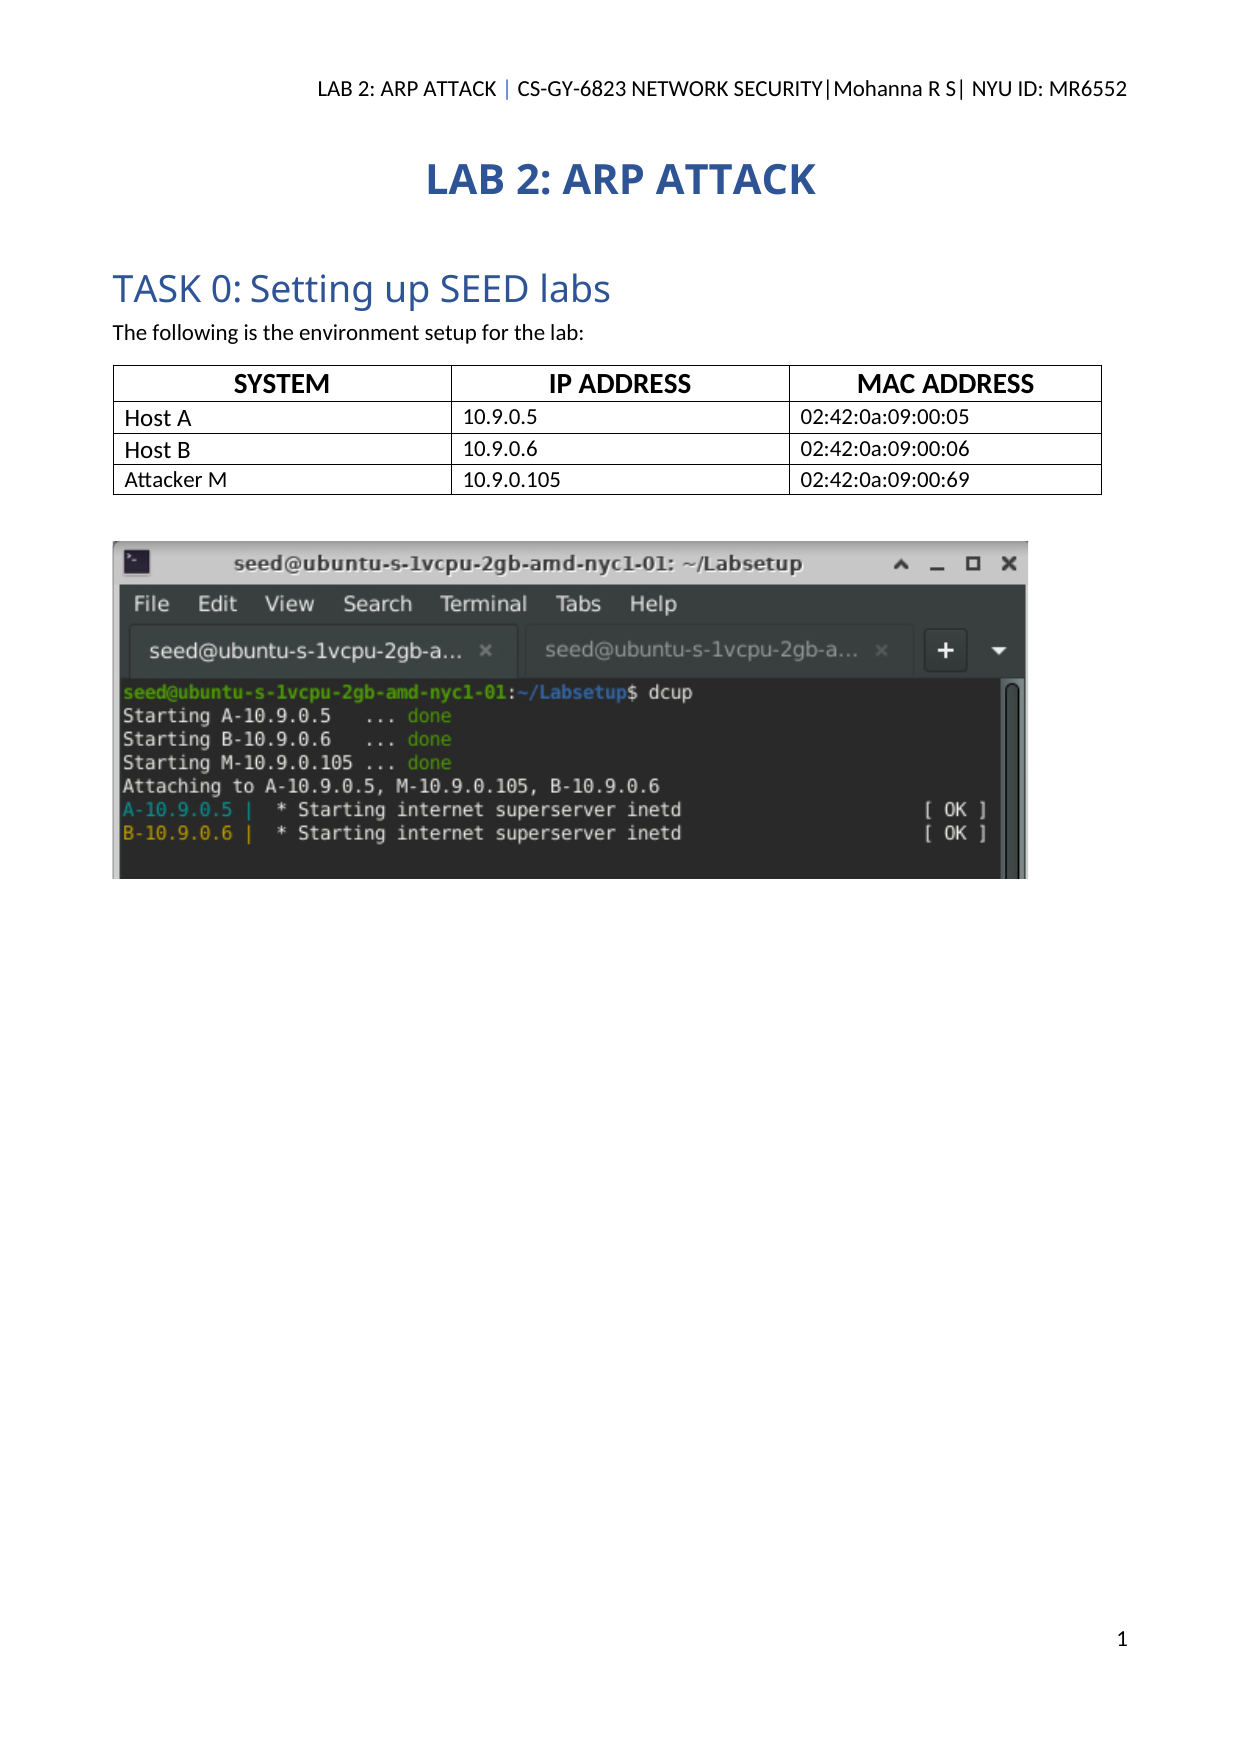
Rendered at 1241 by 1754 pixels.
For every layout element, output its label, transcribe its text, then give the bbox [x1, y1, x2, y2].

table_cell Host A [114, 402, 451, 433]
table_header SYSTEM [114, 366, 451, 401]
table_cell 02:42:0a:09:00:06 [790, 434, 1101, 464]
table_header MAC ADDRESS [790, 366, 1101, 401]
table_cell Host B [114, 434, 451, 464]
table_cell 10.9.0.5 [452, 402, 789, 433]
table_cell Attacker M [114, 465, 451, 493]
table_header IP ADDRESS [452, 366, 789, 401]
table_cell 02:42:0a:09:00:69 [790, 465, 1101, 493]
table_cell 10.9.0.105 [452, 465, 789, 493]
text LAB 2: ARP ATTACK [112, 150, 1128, 207]
subtitle TASK 0: Setting up SEED labs [112, 263, 1128, 314]
table_cell 02:42:0a:09:00:05 [790, 402, 1101, 433]
table_cell 10.9.0.6 [452, 434, 789, 464]
text The following is the environment setup for the lab: [112, 318, 1128, 346]
picture [112, 541, 1029, 879]
